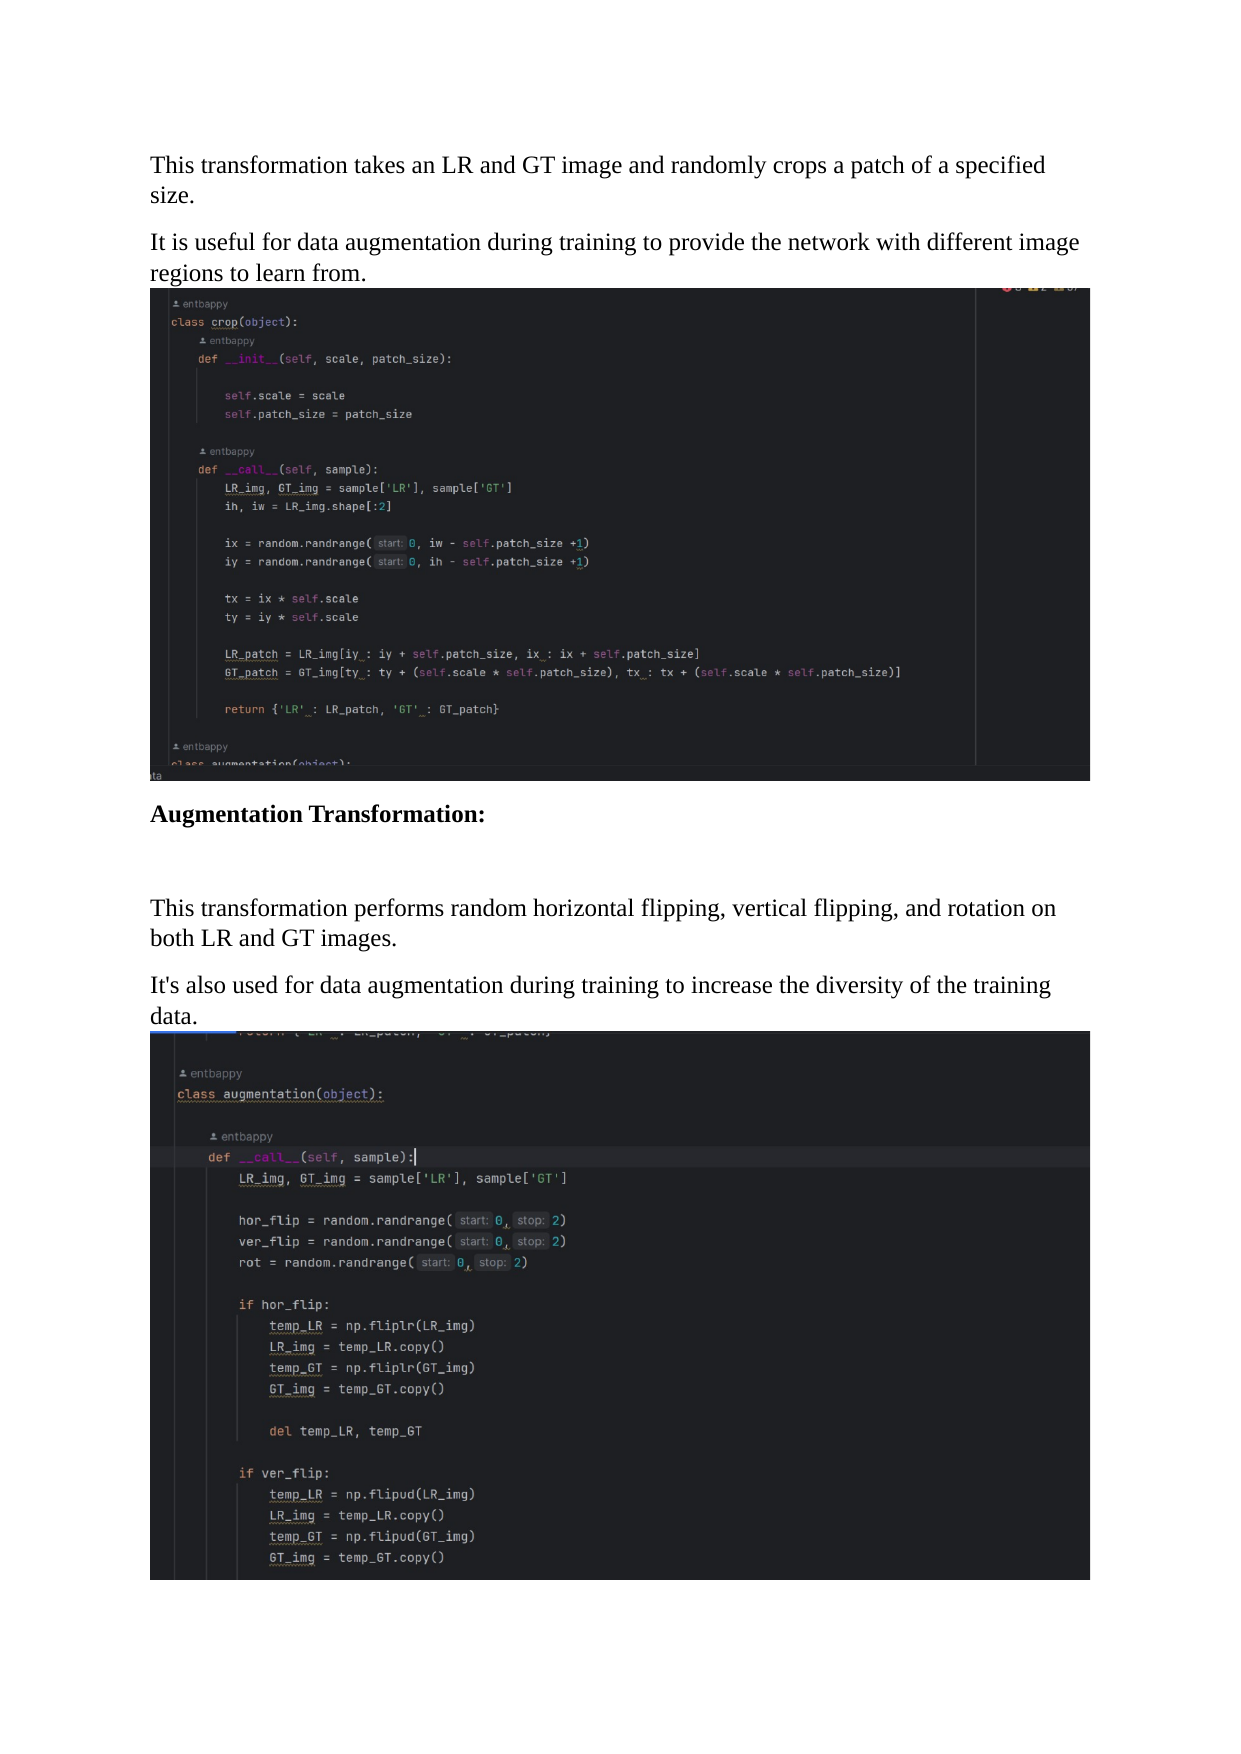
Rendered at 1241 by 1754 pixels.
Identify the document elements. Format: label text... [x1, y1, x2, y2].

text Augmentation Transformation: [150, 799, 1090, 828]
text It's also used for data augmentation during training to increase the diversity of the training data. [150, 971, 1090, 1031]
picture [150, 288, 1091, 781]
text This transformation performs random horizontal flipping, vertical flipping, and rotation on both LR and GT images. [150, 893, 1090, 952]
text This transformation takes an LR and GT image and randomly crops a patch of a specified size. [150, 150, 1090, 209]
picture [150, 1031, 1091, 1580]
text It is useful for data augmentation during training to provide the network with different image regions to learn from. [150, 227, 1090, 288]
